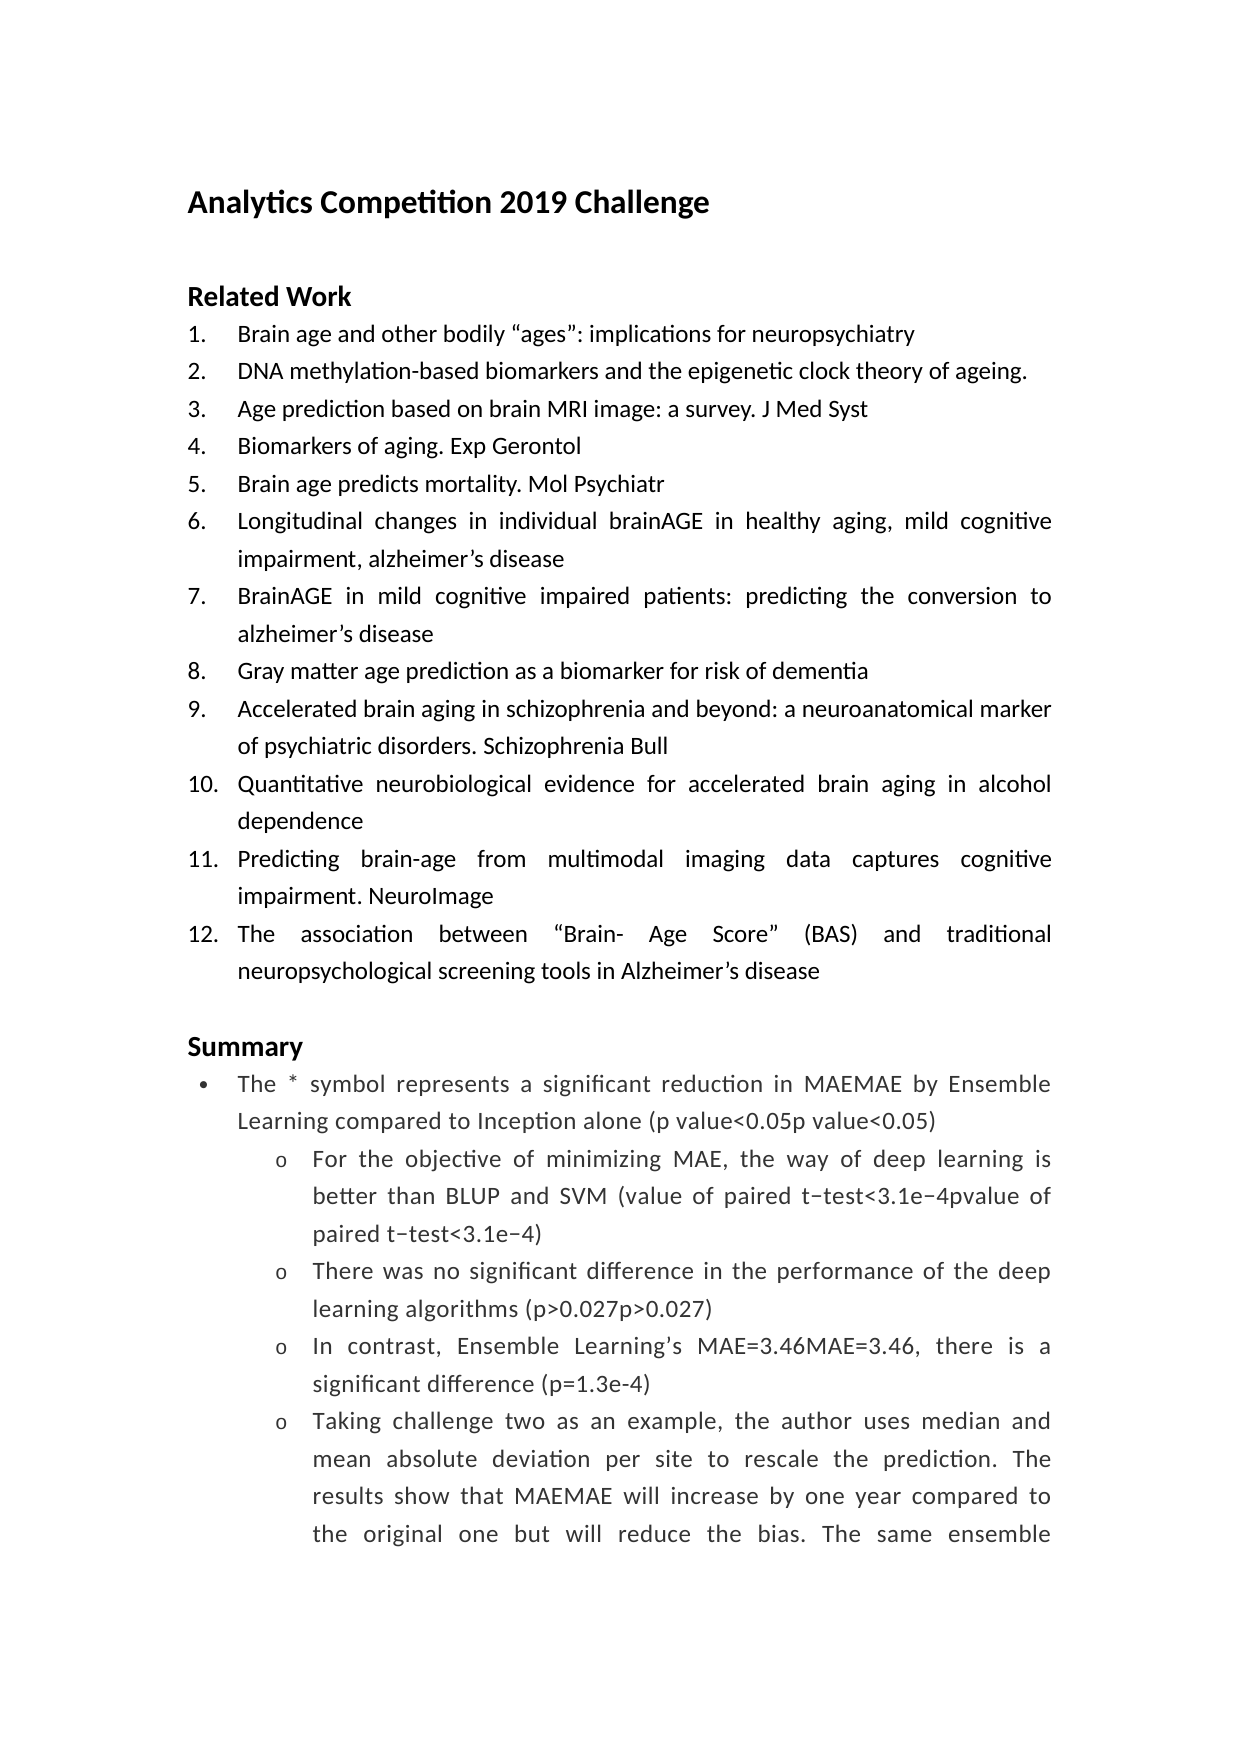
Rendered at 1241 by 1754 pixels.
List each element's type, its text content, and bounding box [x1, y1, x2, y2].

list Age prediction based on brain MRI image: a survey. J Med Syst [187, 389, 1053, 427]
list Quantitative neurobiological evidence for accelerated brain aging in alcohol dependence [187, 764, 1053, 839]
list Brain age and other bodily “ages”: implications for neuropsychiatry [187, 314, 1053, 352]
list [275, 1402, 1053, 1552]
list The * symbol represents a significant reduction in MAEMAE by Ensemble Learning compared to Inception alone (p value<0.05p value<0.05) [200, 1064, 1053, 1139]
list Gray matter age prediction as a biomarker for risk of dementia [187, 652, 1053, 689]
list The association between “Brain- Age Score” (BAS) and traditional neuropsychological screening tools in Alzheimer’s disease [187, 914, 1053, 989]
list Biomarkers of aging. Exp Gerontol [187, 427, 1053, 464]
list Brain age predicts mortality. Mol Psychiatr [187, 464, 1053, 502]
list Accelerated brain aging in schizophrenia and beyond: a neuroanatomical marker of psychiatric disorders. Schizophrenia Bull [187, 689, 1053, 764]
text Related Work [187, 277, 1053, 314]
text Summary [187, 1027, 1053, 1064]
list Longitudinal changes in individual brainAGE in healthy aging, mild cognitive impairment, alzheimer’s disease [187, 502, 1053, 577]
list There was no significant difference in the performance of the deep learning algorithms (p>0.027p>0.027) [275, 1252, 1053, 1327]
list Predicting brain-age from multimodal imaging data captures cognitive impairment. NeuroImage [187, 839, 1053, 914]
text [187, 164, 1053, 239]
list BrainAGE in mild cognitive impaired patients: predicting the conversion to alzheimer’s disease [187, 577, 1053, 652]
list For the objective of minimizing MAE, the way of deep learning is better than BLUP and SVM (value of paired t−test<3.1e−4pvalue of paired t−test<3.1e−4) [275, 1139, 1053, 1252]
list In contrast, Ensemble Learning’s MAE=3.46MAE=3.46, there is a significant difference (p=1.3e-4) [275, 1327, 1053, 1402]
list DNA methylation-based biomarkers and the epigenetic clock theory of ageing. [187, 352, 1053, 389]
